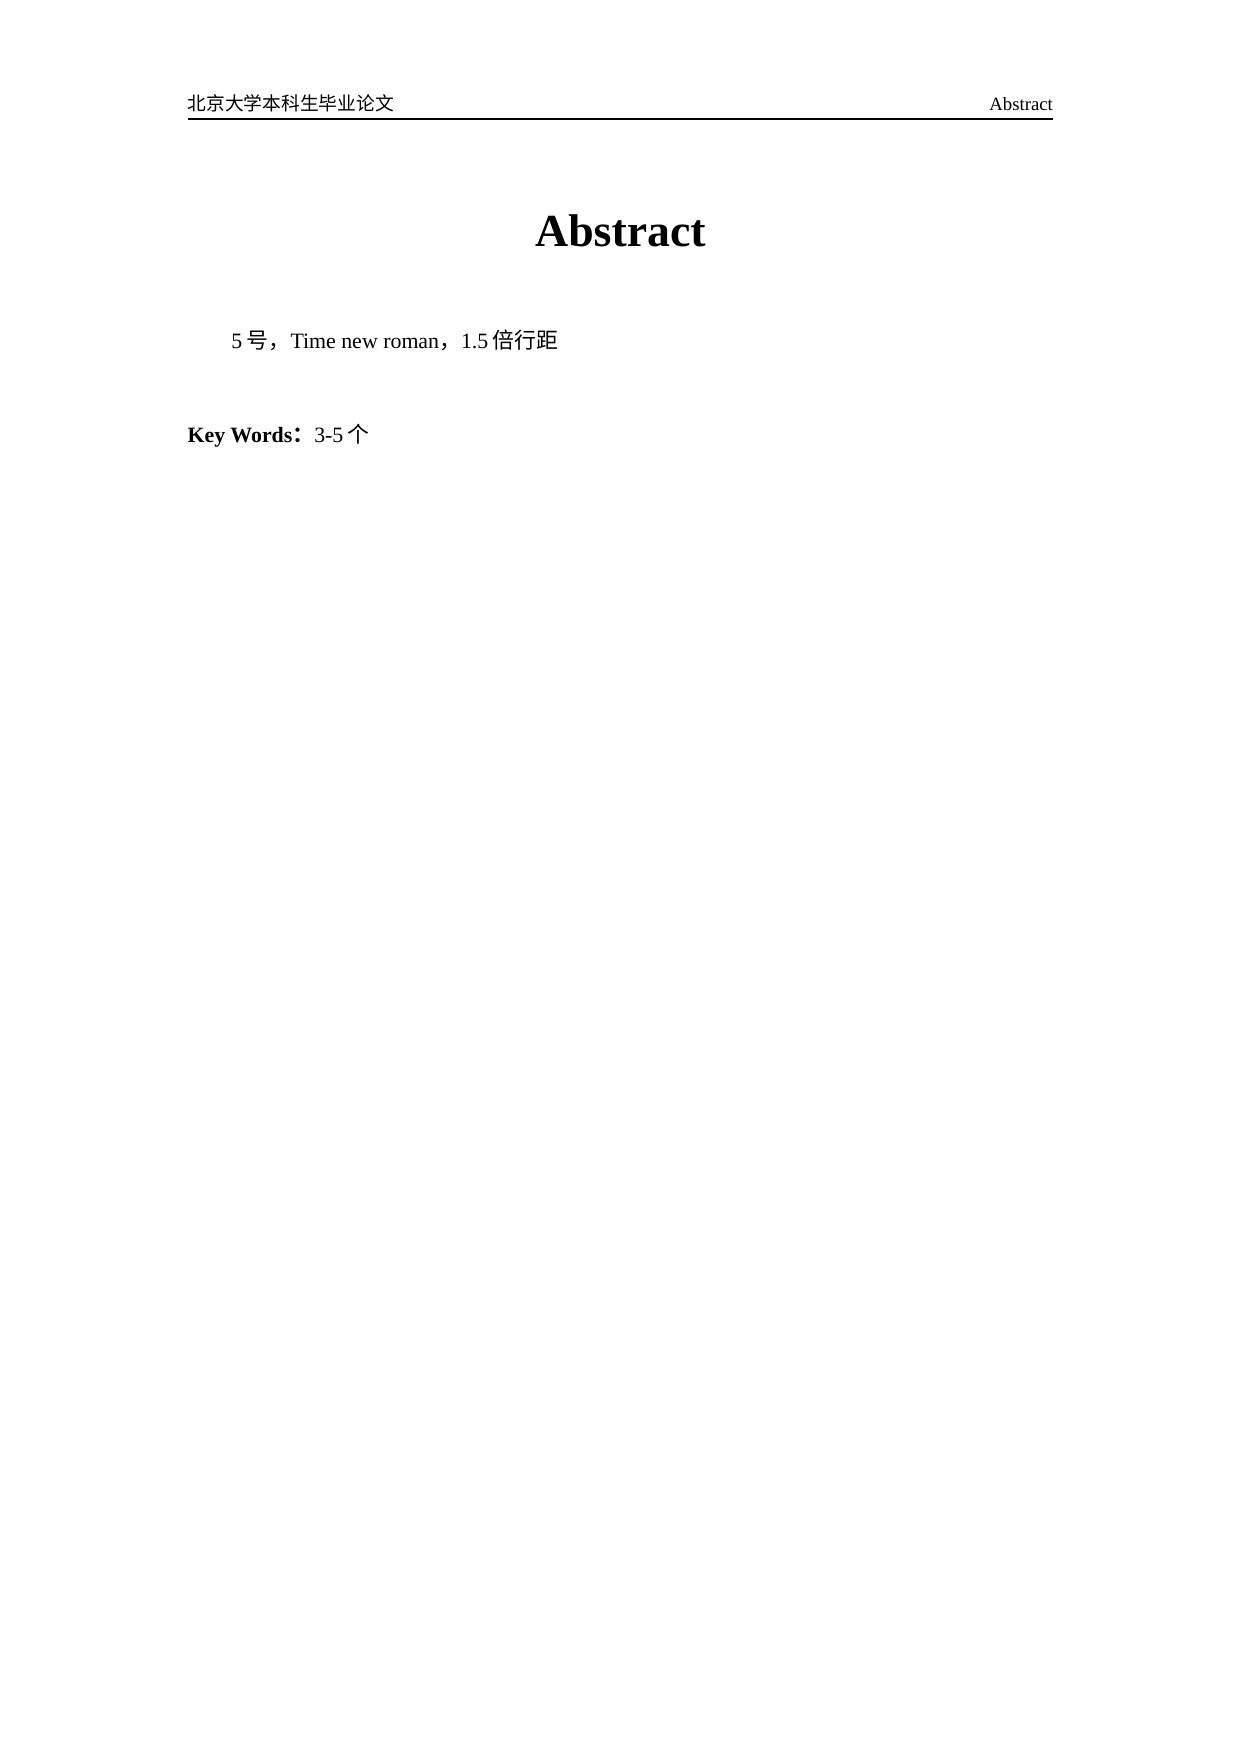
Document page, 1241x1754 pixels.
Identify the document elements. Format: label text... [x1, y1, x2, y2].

text Key Words：3-5个 [187, 417, 1053, 449]
text 5号，Time new roman，1.5倍行距 [187, 323, 1053, 356]
subtitle Abstract [187, 197, 1053, 262]
